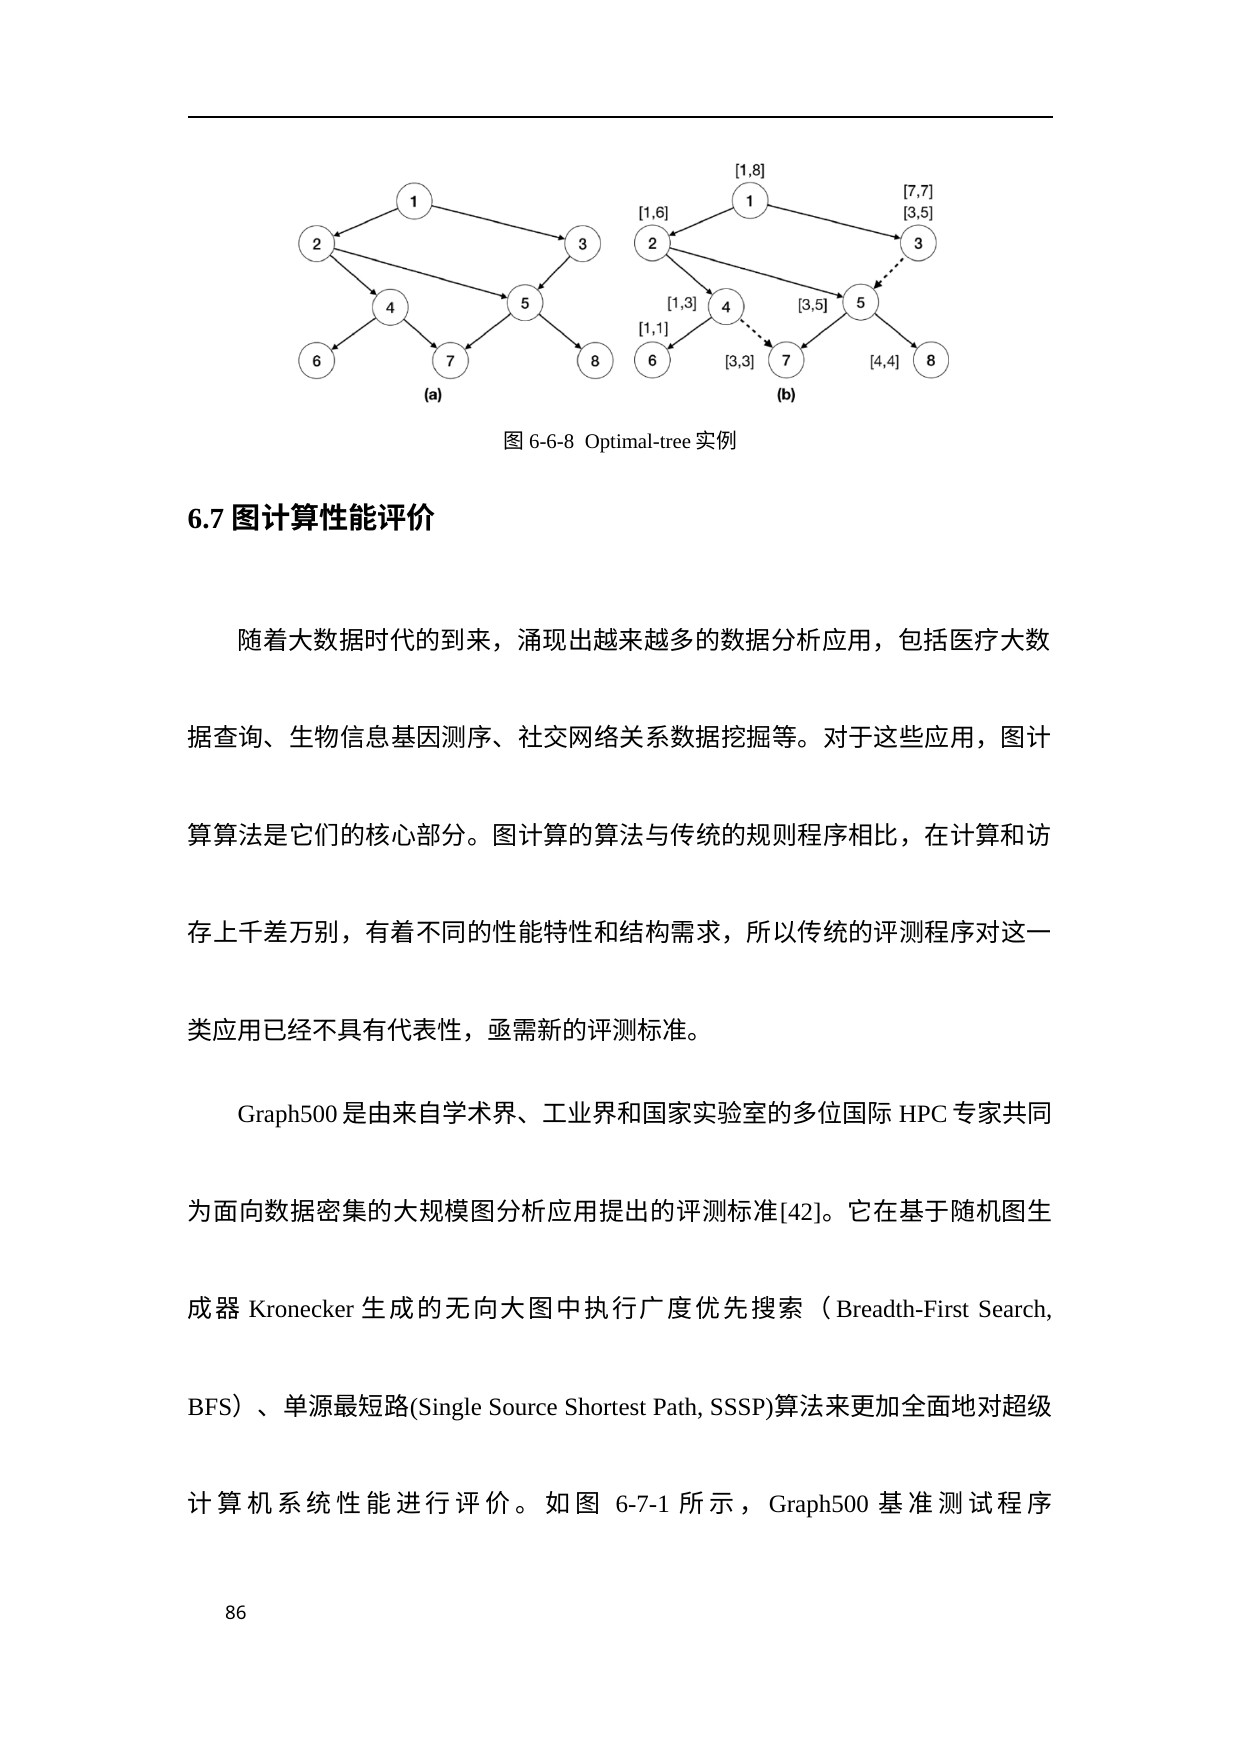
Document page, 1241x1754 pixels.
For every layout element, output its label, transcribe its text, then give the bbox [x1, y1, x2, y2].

picture [291, 150, 949, 407]
text 随着大数据时代的到来，涌现出越来越多的数据分析应用，包括医疗大数据查询、生物信息基因测序、社交网络关系数据挖掘等。对于这些应用，图计算算法是它们的核心部分。图计算的算法与传统的规则程序相比，在计算和访存上千差万别，有着不同的性能特性和结构需求，所以传统的评测程序对这一类应用已经不具有代表性，亟需新的评测标准。 [187, 606, 1053, 1061]
text 图 6-6-8 Optimal-tree实例 [187, 423, 1053, 456]
text 6.7 图计算性能评价 [187, 483, 1053, 548]
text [187, 1079, 1053, 1534]
